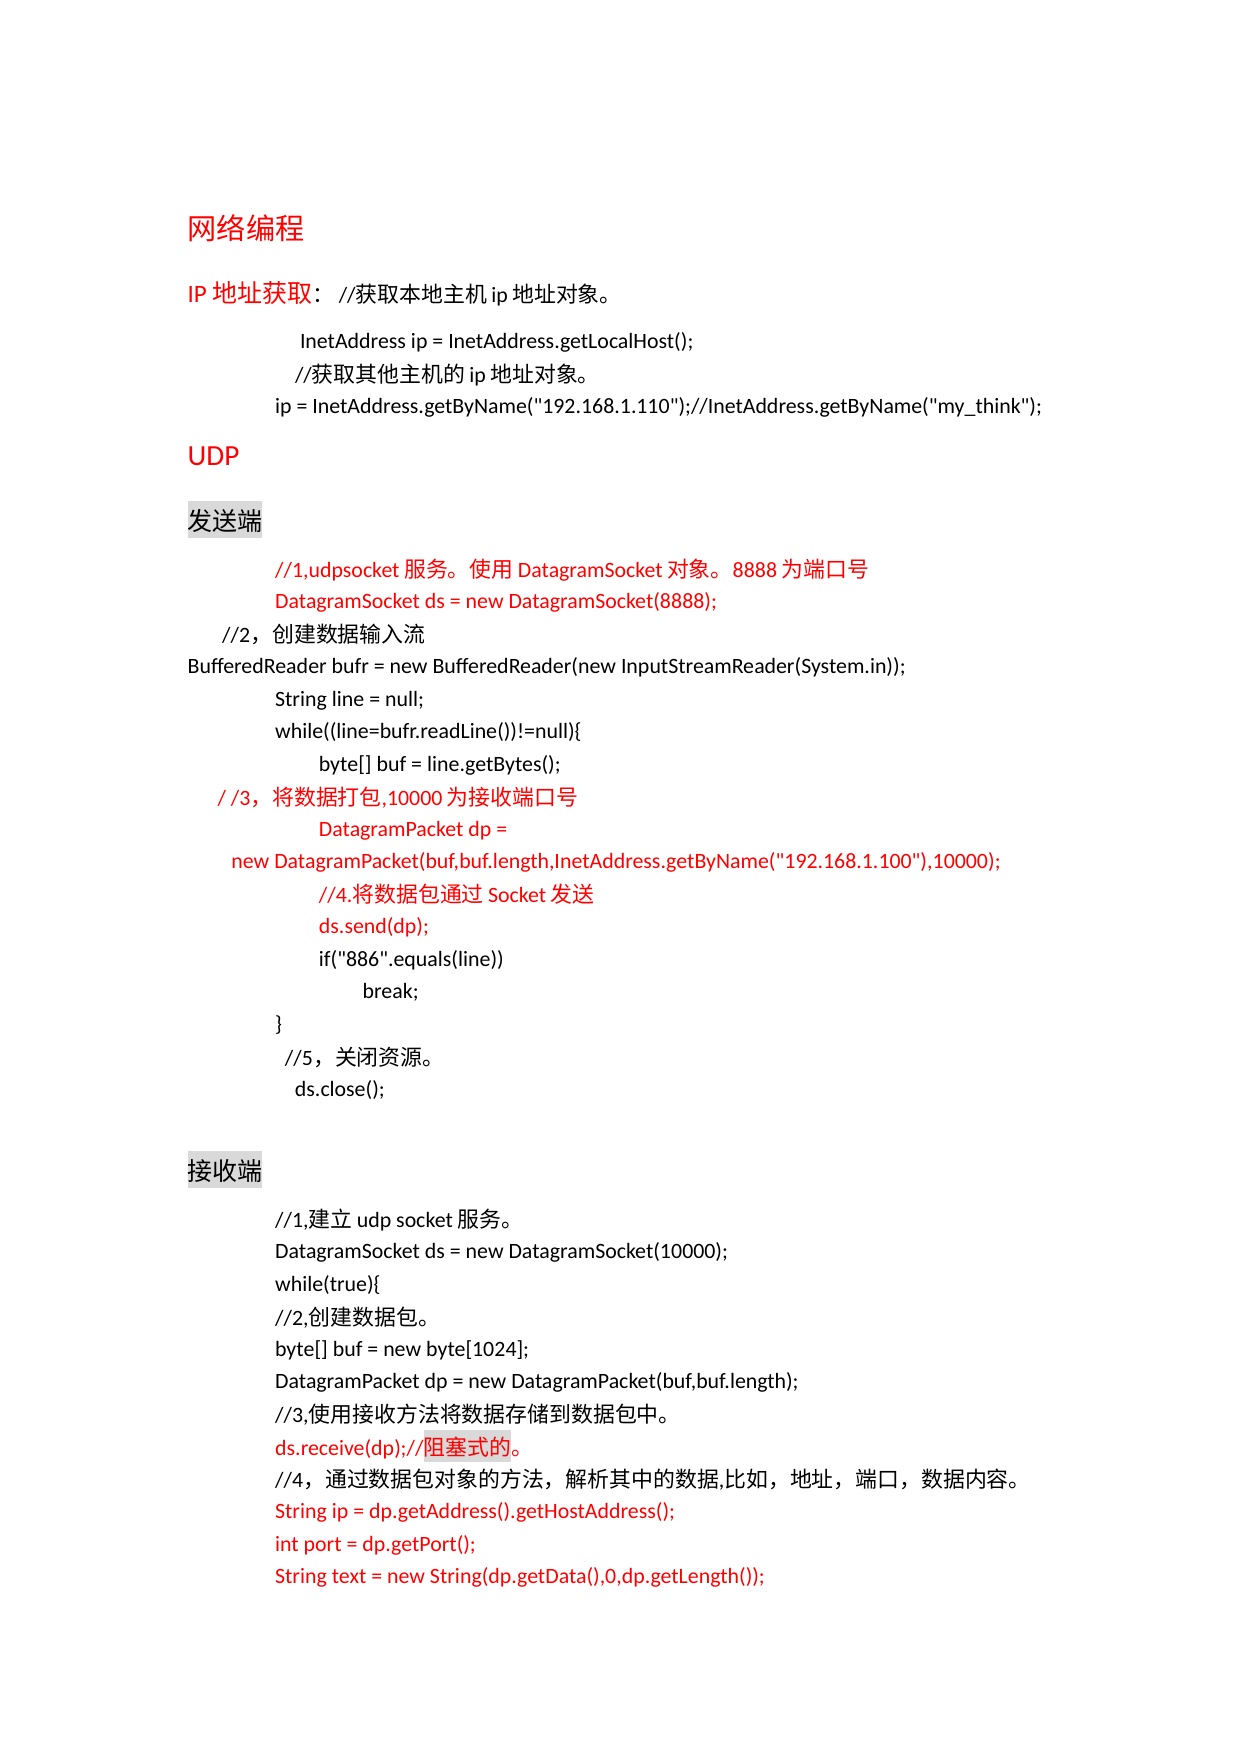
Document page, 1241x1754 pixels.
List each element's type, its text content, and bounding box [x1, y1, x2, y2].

text break; [187, 974, 1053, 1007]
text ip = InetAddress.getByName("192.168.1.110");//InetAddress.getByName("my_think"); [187, 389, 1053, 422]
text //5，关闭资源。 [187, 1039, 1053, 1072]
text String text = new String(dp.getData(),0,dp.getLength()); [187, 1559, 1053, 1592]
text String ip = dp.getAddress().getHostAddress(); [187, 1494, 1053, 1527]
text if("886".equals(line)) [187, 942, 1053, 974]
text byte[] buf = line.getBytes(); [187, 747, 1053, 779]
text DatagramSocket ds = new DatagramSocket(8888); [187, 584, 1053, 617]
text //1,udpsocket服务。使用DatagramSocket对象。8888为端口号 [187, 552, 1053, 584]
text 网络编程 [187, 194, 1053, 259]
text 接收端 [187, 1137, 1053, 1202]
text while((line=bufr.readLine())!=null){ [187, 714, 1053, 747]
text / /3，将数据打包,10000为接收端口号 [187, 779, 1053, 812]
text //3,使用接收方法将数据存储到数据包中。 [187, 1397, 1053, 1429]
text UDP [187, 422, 1053, 487]
text DatagramSocket ds = new DatagramSocket(10000); [187, 1234, 1053, 1267]
text BufferedReader bufr = new BufferedReader(new InputStreamReader(System.in)); [187, 649, 1053, 682]
text ds.send(dp); [275, 909, 1053, 942]
text while(true){ [187, 1267, 1053, 1299]
text //4.将数据包通过Socket发送 [275, 877, 1053, 909]
text //2,创建数据包。 [187, 1299, 1053, 1332]
text DatagramPacket dp = [187, 812, 1053, 844]
text ds.receive(dp);//阻塞式的。 [187, 1429, 1053, 1462]
text byte[] buf = new byte[1024]; [187, 1332, 1053, 1364]
text 发送端 [187, 487, 1053, 552]
text //4，通过数据包对象的方法，解析其中的数据,比如，地址，端口，数据内容。 [187, 1462, 1053, 1494]
text //2，创建数据输入流 [187, 617, 1053, 649]
text ds.close(); [187, 1072, 1053, 1104]
text String line = null; [187, 682, 1053, 714]
text //1,建立udp socket服务。 [187, 1202, 1053, 1234]
text new DatagramPacket(buf,buf.length,InetAddress.getByName("192.168.1.100"),10000); [187, 844, 1053, 877]
text DatagramPacket dp = new DatagramPacket(buf,buf.length); [187, 1364, 1053, 1397]
text } [187, 1007, 1053, 1039]
text //获取其他主机的ip地址对象。 [187, 357, 1053, 389]
text int port = dp.getPort(); [187, 1527, 1053, 1559]
text InetAddress ip = InetAddress.getLocalHost(); [187, 324, 1053, 357]
text IP地址获取： //获取本地主机ip地址对象。 [187, 259, 1053, 324]
